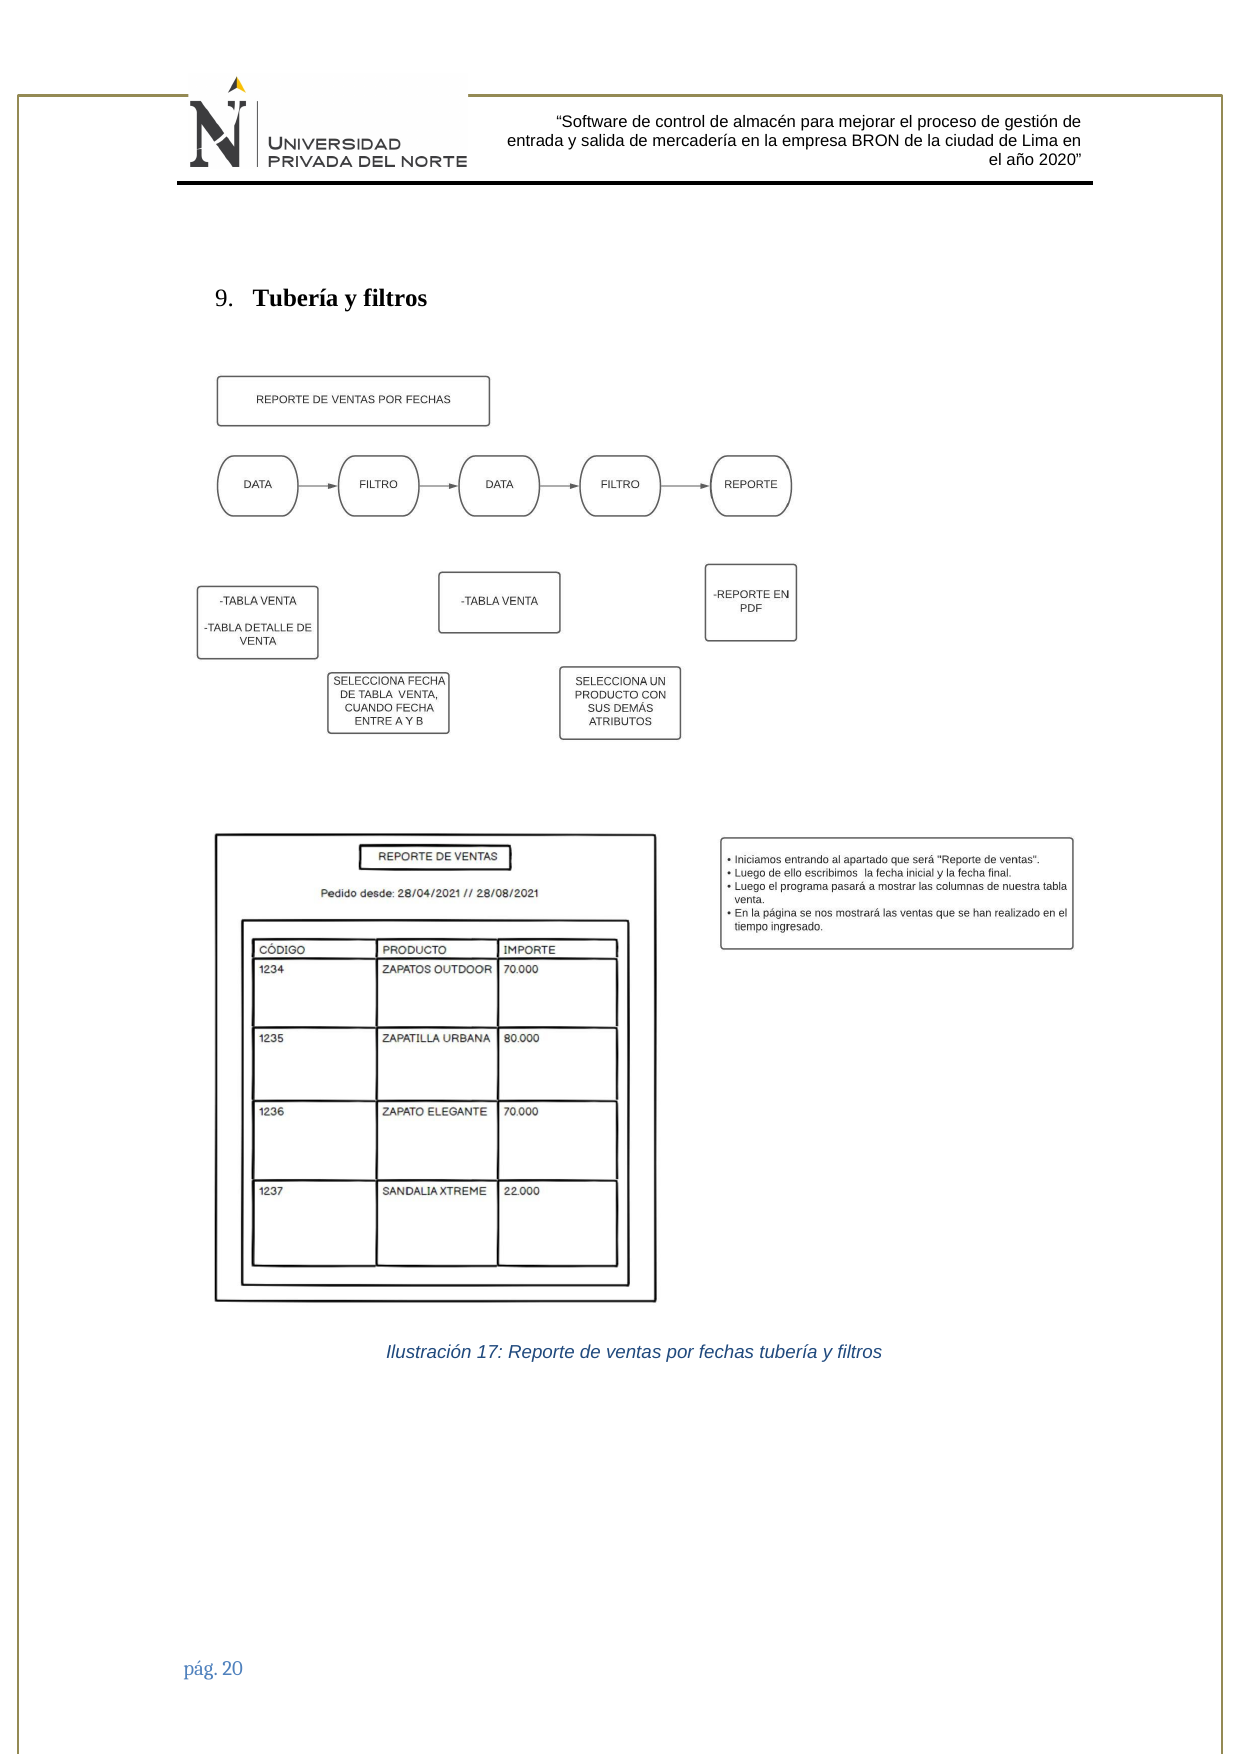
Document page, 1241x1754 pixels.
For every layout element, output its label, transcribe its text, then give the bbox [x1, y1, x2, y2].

picture [177, 356, 1093, 1335]
text Ilustración 17: Reporte de ventas por fechas tubería y filtros [177, 1341, 1092, 1362]
picture [188, 73, 469, 169]
list Tubería y filtros [215, 283, 1092, 312]
